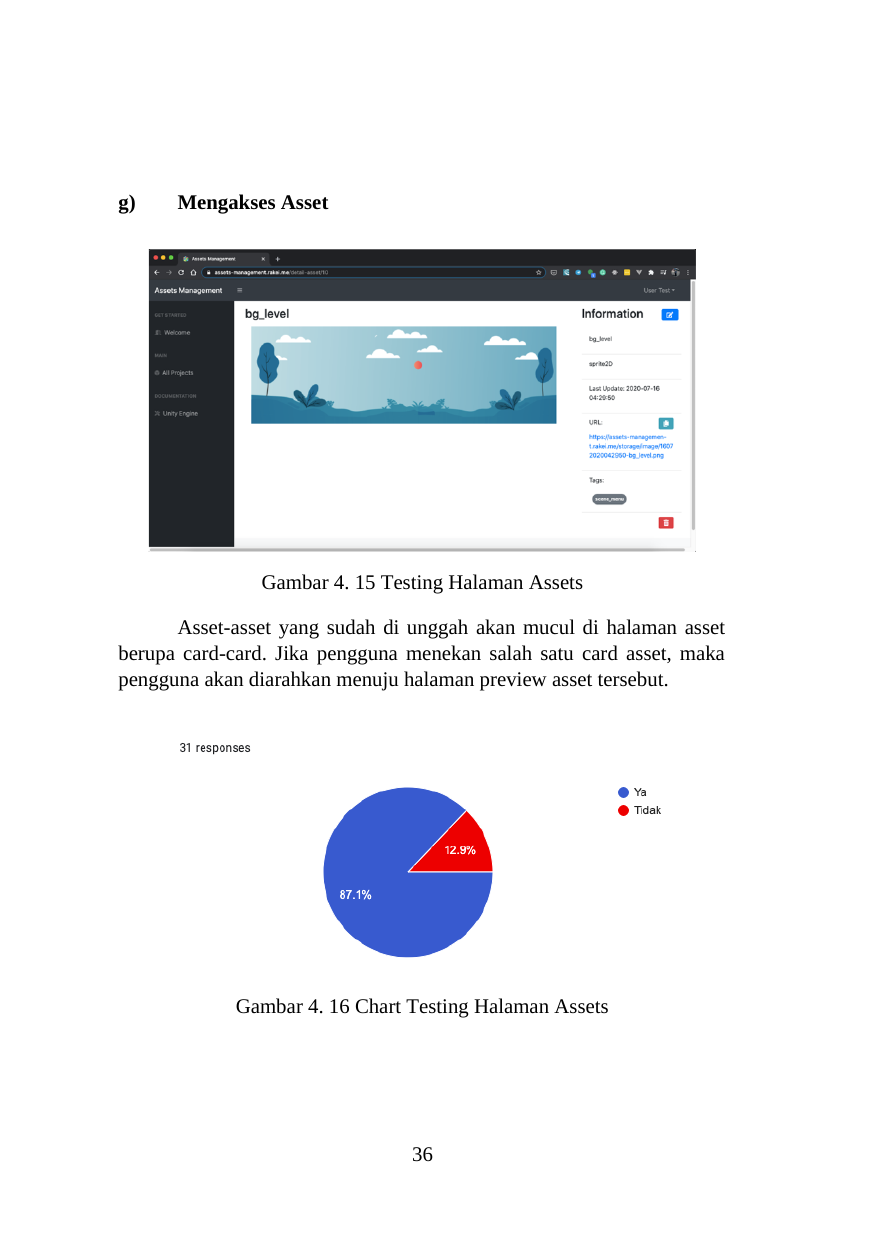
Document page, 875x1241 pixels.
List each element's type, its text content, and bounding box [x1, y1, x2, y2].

text Asset-asset yang sudah di unggah akan mucul di halaman asset berupa card-card. Jika pengguna menekan salah satu card asset, maka pengguna akan diarahkan menuju halaman preview asset tersebut. [118, 614, 726, 691]
text Gambar 4. 16 Chart Testing Halaman Assets [118, 994, 726, 1018]
text Gambar 4. 15 Testing Halaman Assets [118, 570, 726, 594]
picture [148, 249, 696, 552]
picture [169, 736, 675, 976]
list Mengakses Asset [118, 190, 726, 214]
